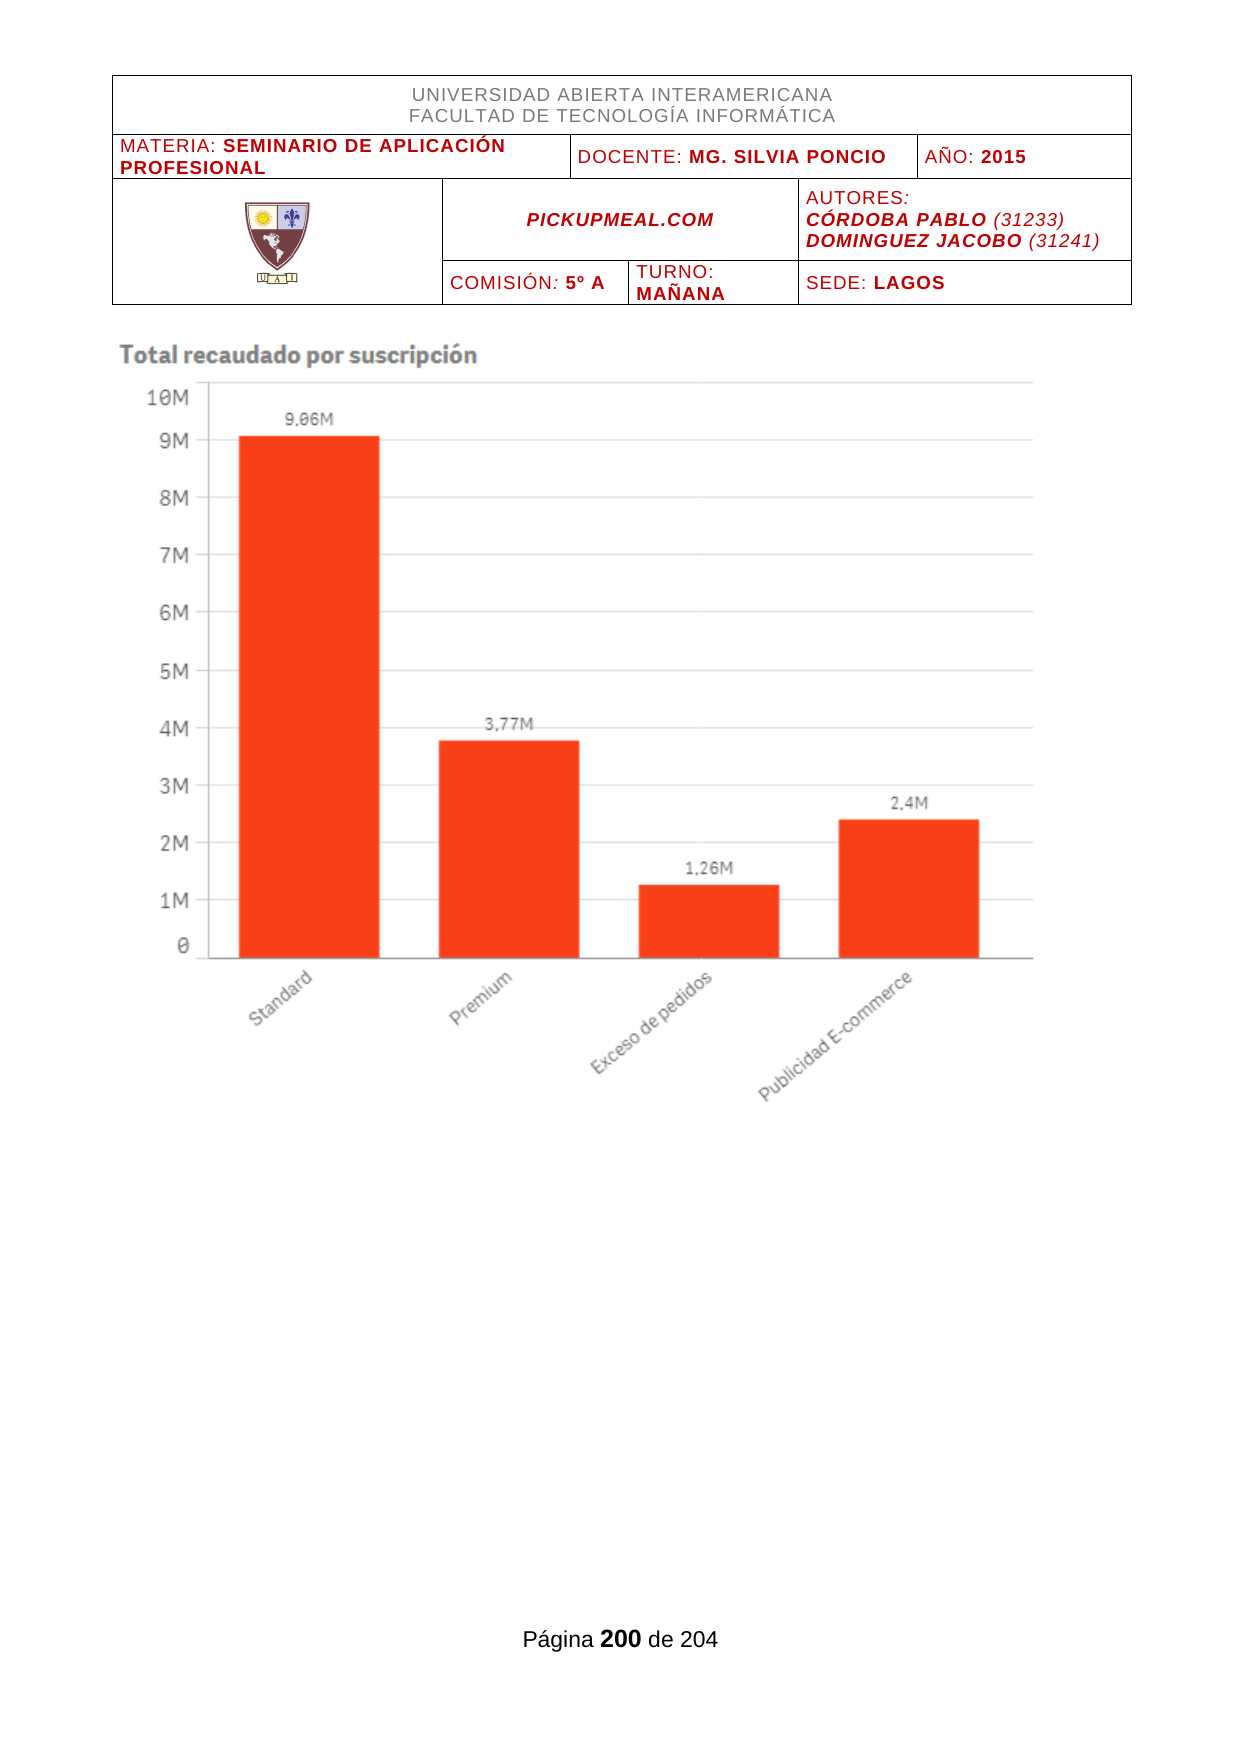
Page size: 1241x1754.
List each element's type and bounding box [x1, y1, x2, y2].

picture [112, 331, 1034, 1122]
picture [230, 196, 325, 287]
